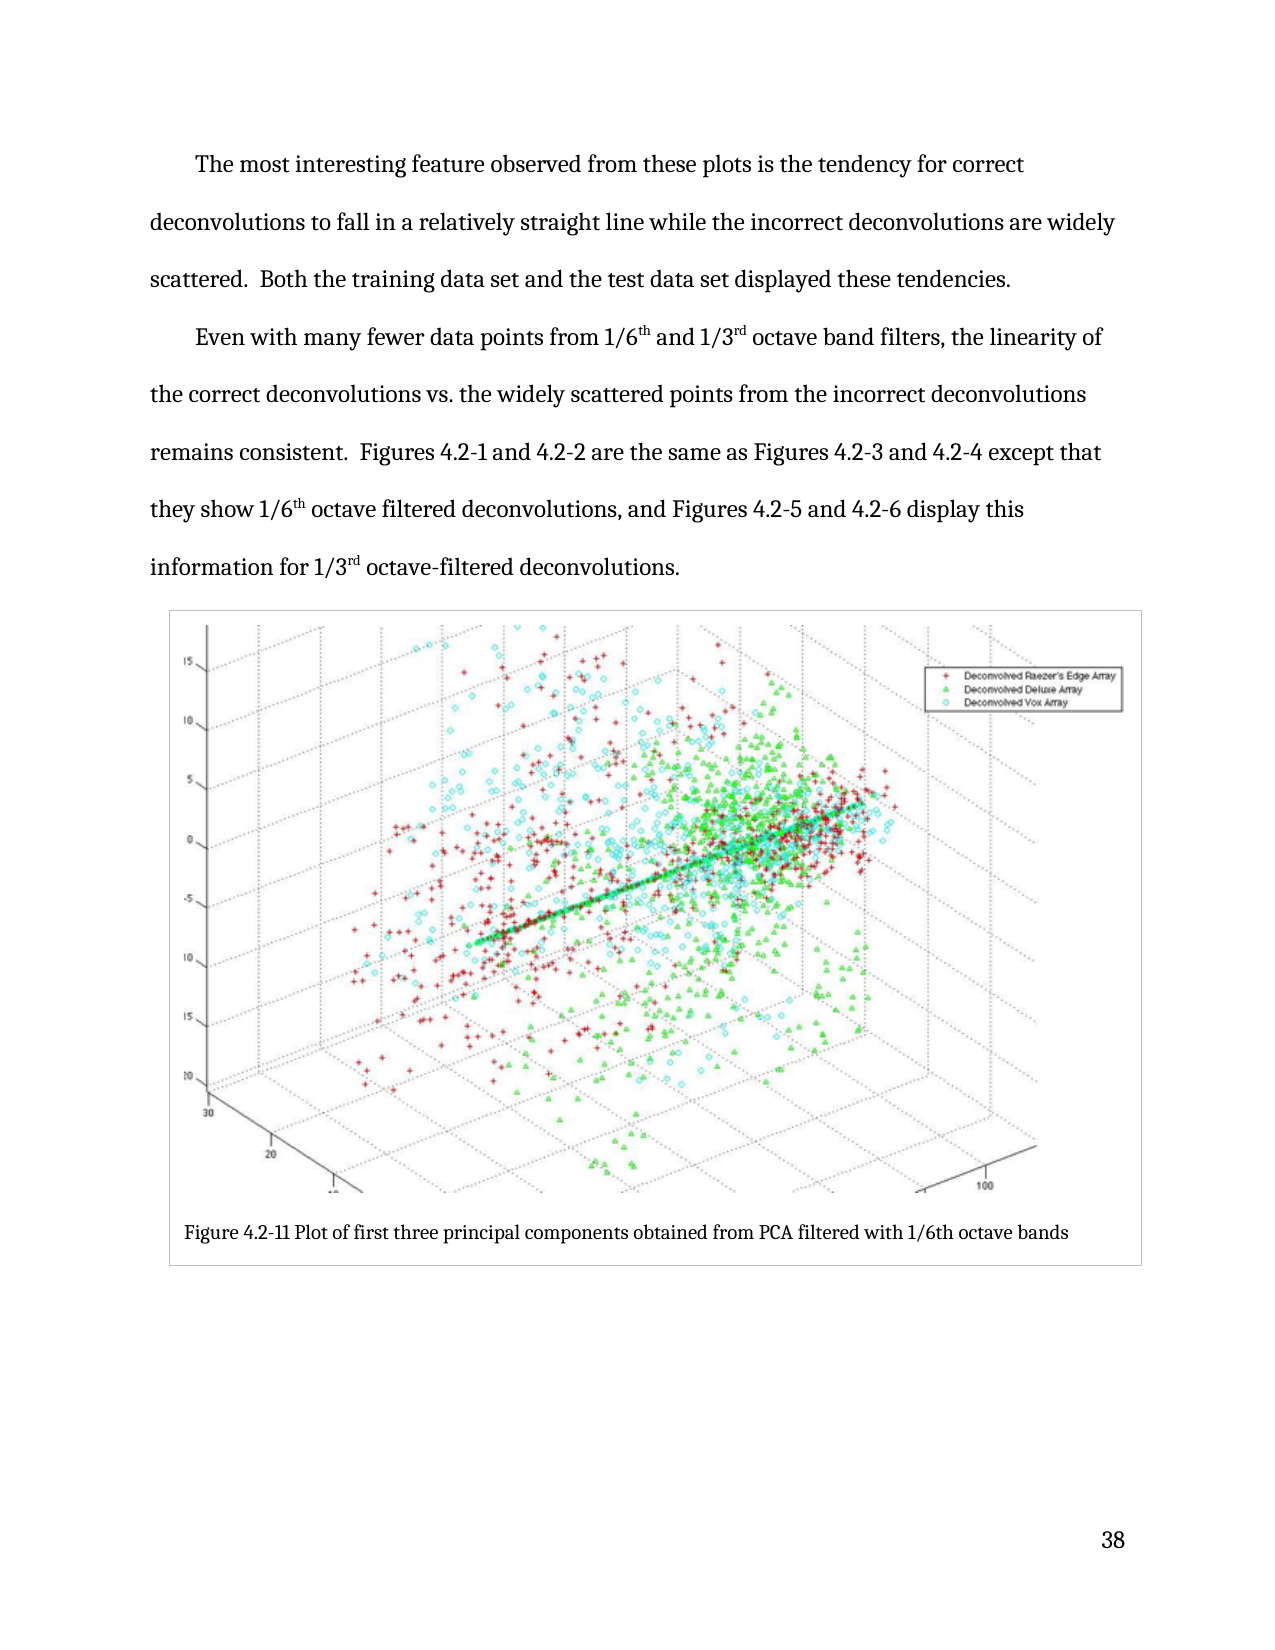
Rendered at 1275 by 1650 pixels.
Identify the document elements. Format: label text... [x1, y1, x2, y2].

text Even with many fewer data points from 1/6th and 1/3rd octave band filters, the linearity of the correct deconvolutions vs. the widely scattered points from the incorrect deconvolutions remains consistent. Figures 4.2-1 and 4.2-2 are the same as Figures 4.2-3 and 4.2-4 except that they show 1/6th octave filtered deconvolutions, and Figures 4.2-5 and 4.2-6 display this information for 1/3rd octave-filtered deconvolutions. [150, 322, 1125, 581]
text The most interesting feature observed from these plots is the tendency for correct deconvolutions to fall in a relatively straight line while the incorrect deconvolutions are widely scattered. Both the training data set and the test data set displayed these tendencies. [150, 150, 1125, 294]
picture [183, 625, 1127, 1193]
